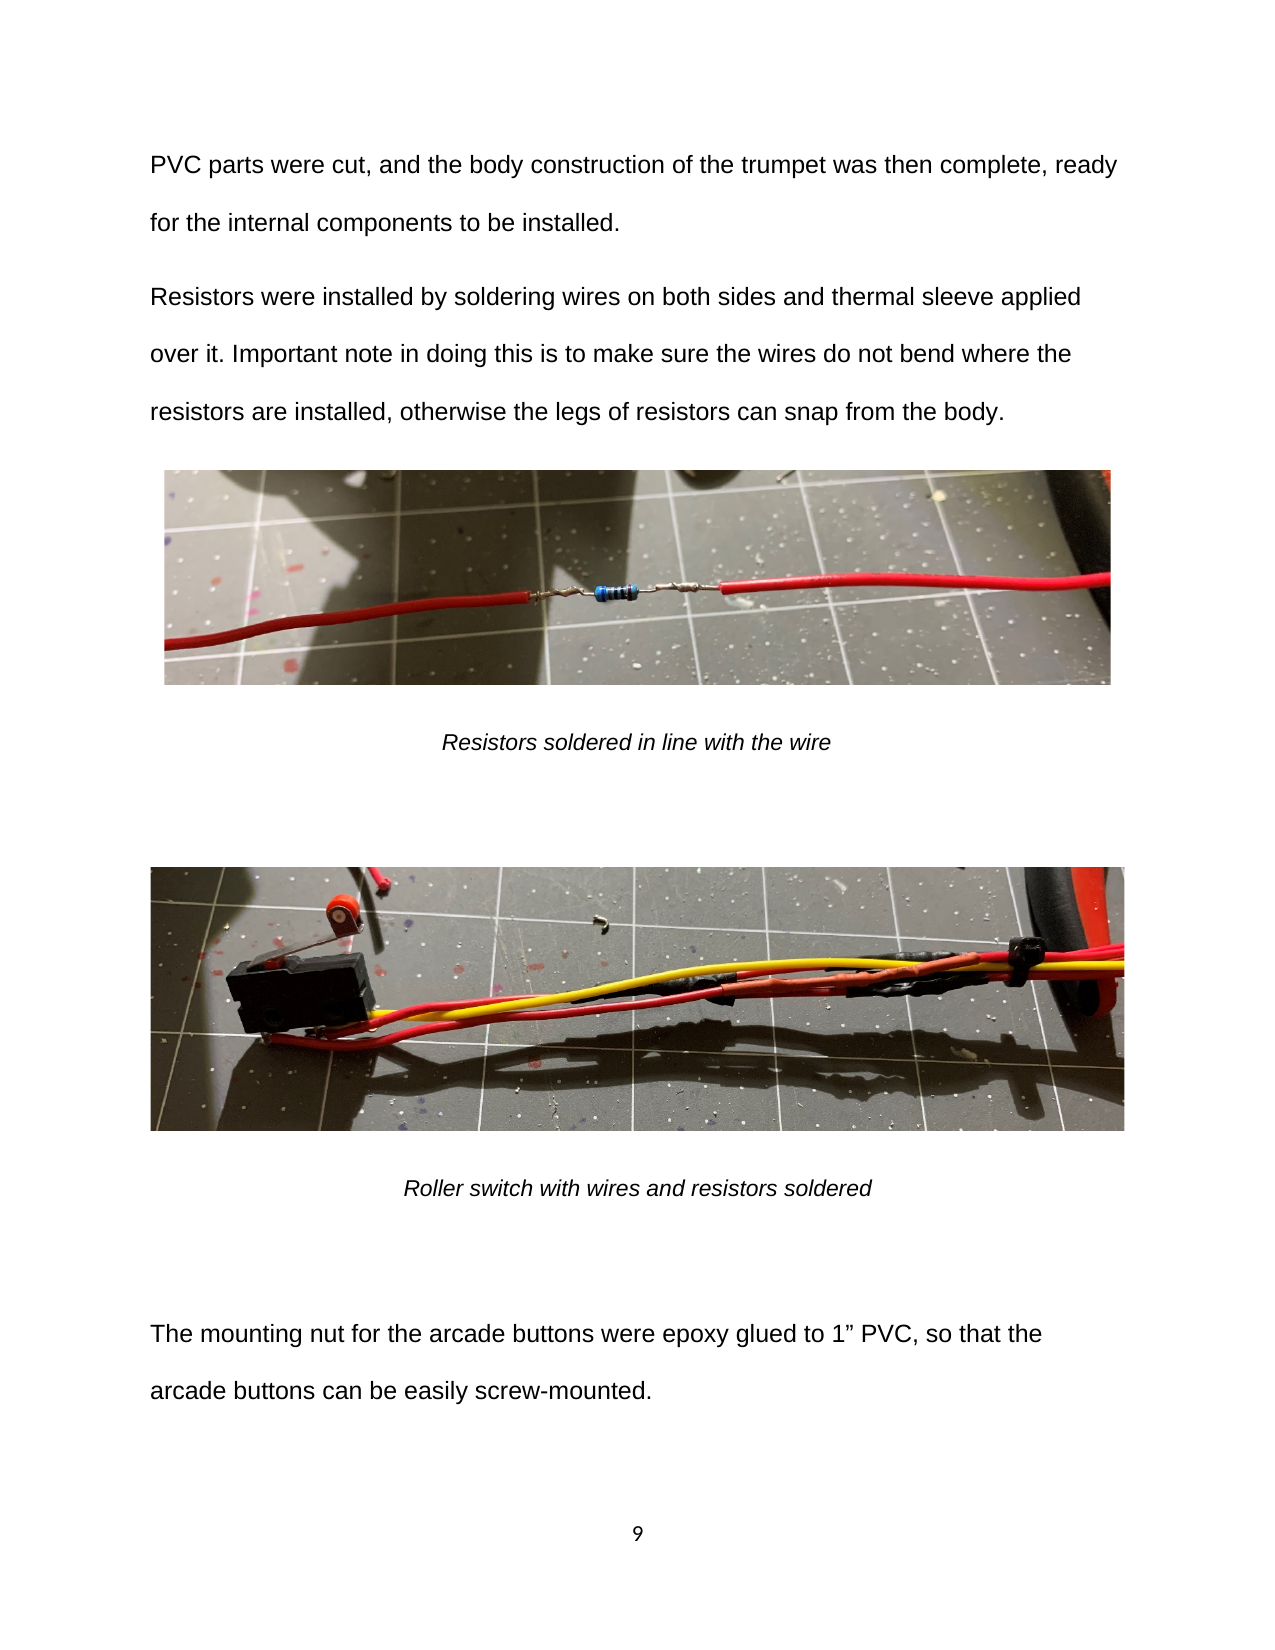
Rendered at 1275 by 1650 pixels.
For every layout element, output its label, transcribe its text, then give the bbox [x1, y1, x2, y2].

text Resistors soldered in line with the wire [150, 729, 1125, 755]
text Resistors were installed by soldering wires on both sides and thermal sleeve applied over it. Important note in doing this is to make sure the wires do not bend where the resistors are installed, otherwise the legs of resistors can snap from the body. [150, 282, 1125, 425]
text PVC parts were cut, and the body construction of the trumpet was then complete, ready for the internal components to be installed. [150, 150, 1125, 236]
text The mounting nut for the arcade buttons were epoxy glued to 1” PVC, so that the arcade buttons can be easily screw-mounted. [150, 1318, 1125, 1405]
picture [164, 470, 1111, 685]
picture [150, 867, 1125, 1131]
text Roller switch with wires and resistors soldered [150, 1175, 1125, 1201]
